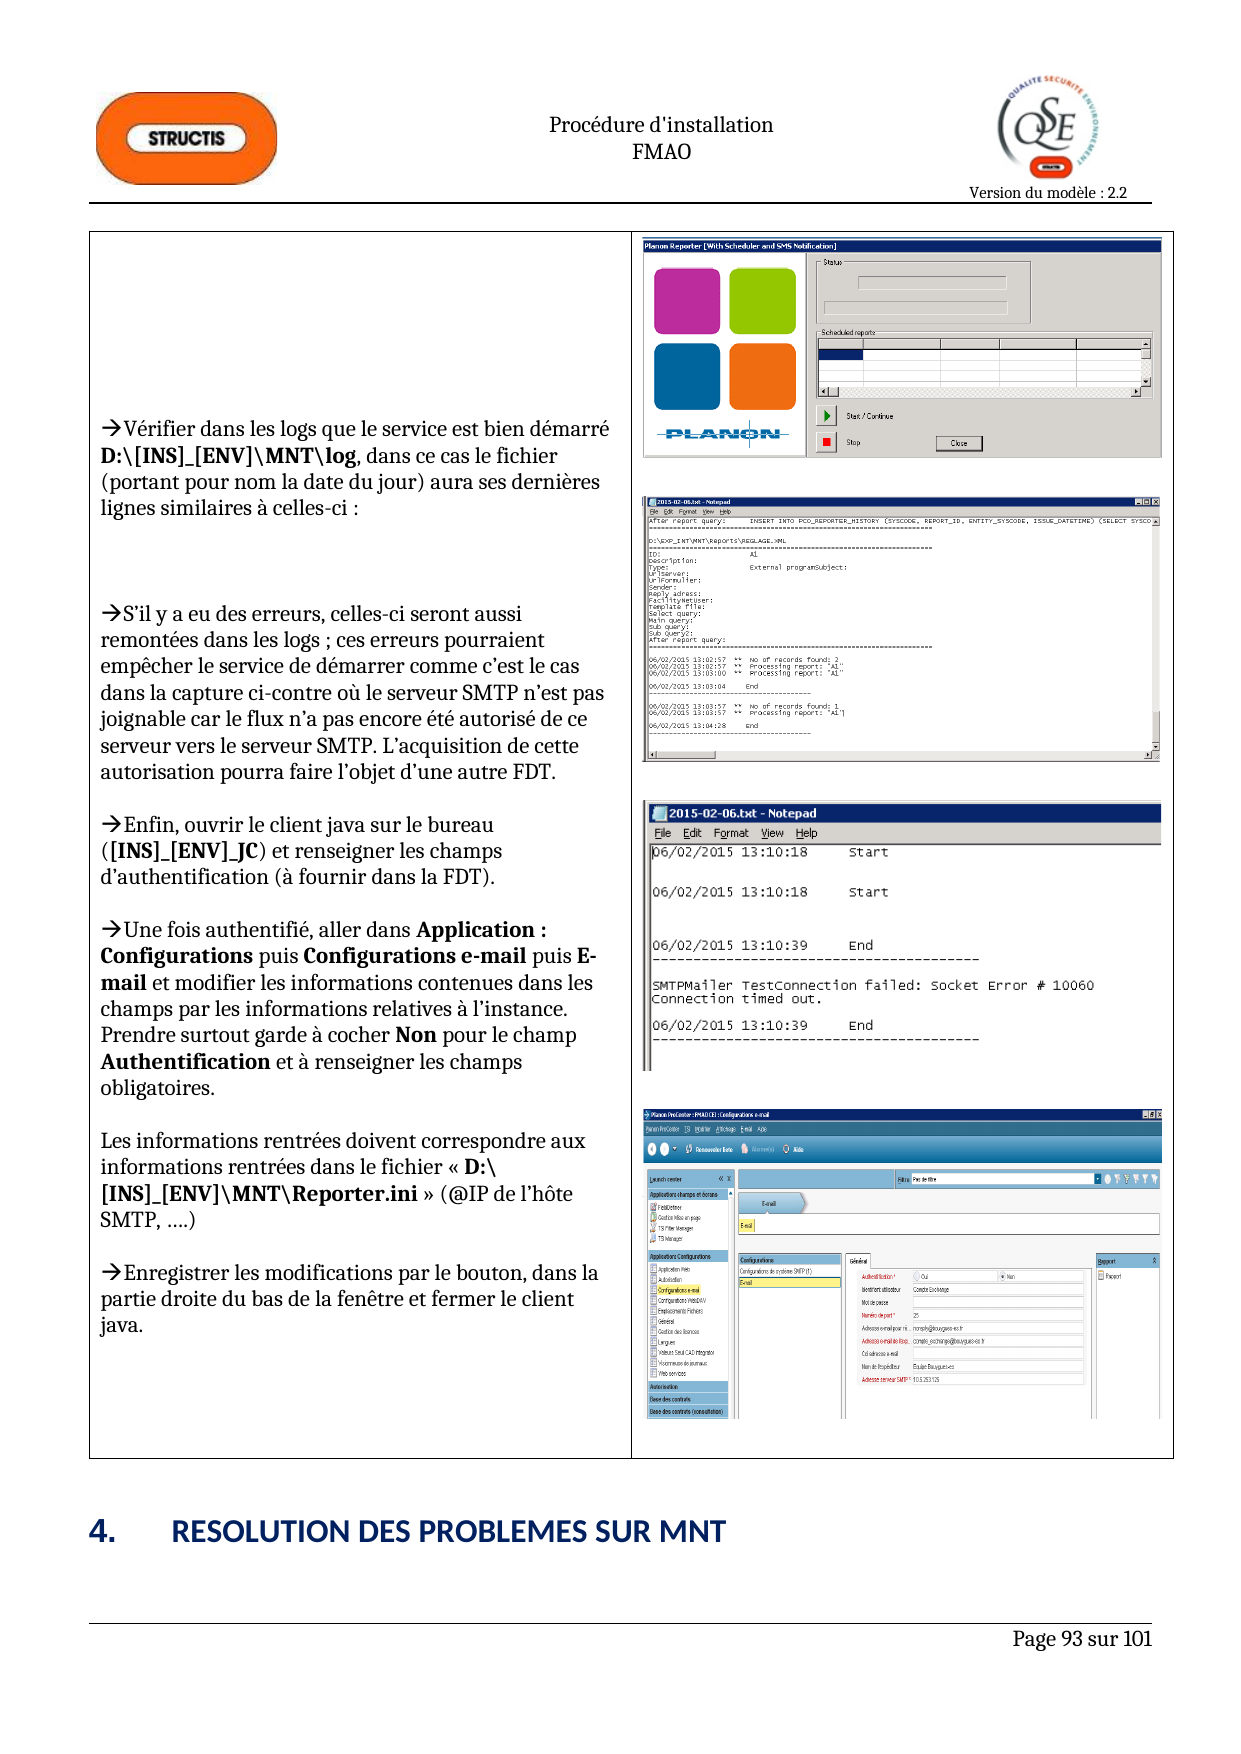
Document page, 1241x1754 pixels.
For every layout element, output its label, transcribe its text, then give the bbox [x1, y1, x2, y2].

picture [642, 800, 1162, 1071]
text RESOLUTION DES PROBLEMES SUR MNT [89, 1510, 1152, 1551]
picture [994, 75, 1103, 183]
picture [96, 92, 278, 185]
picture [642, 496, 1160, 762]
picture [642, 1109, 1162, 1419]
picture [642, 237, 1162, 458]
